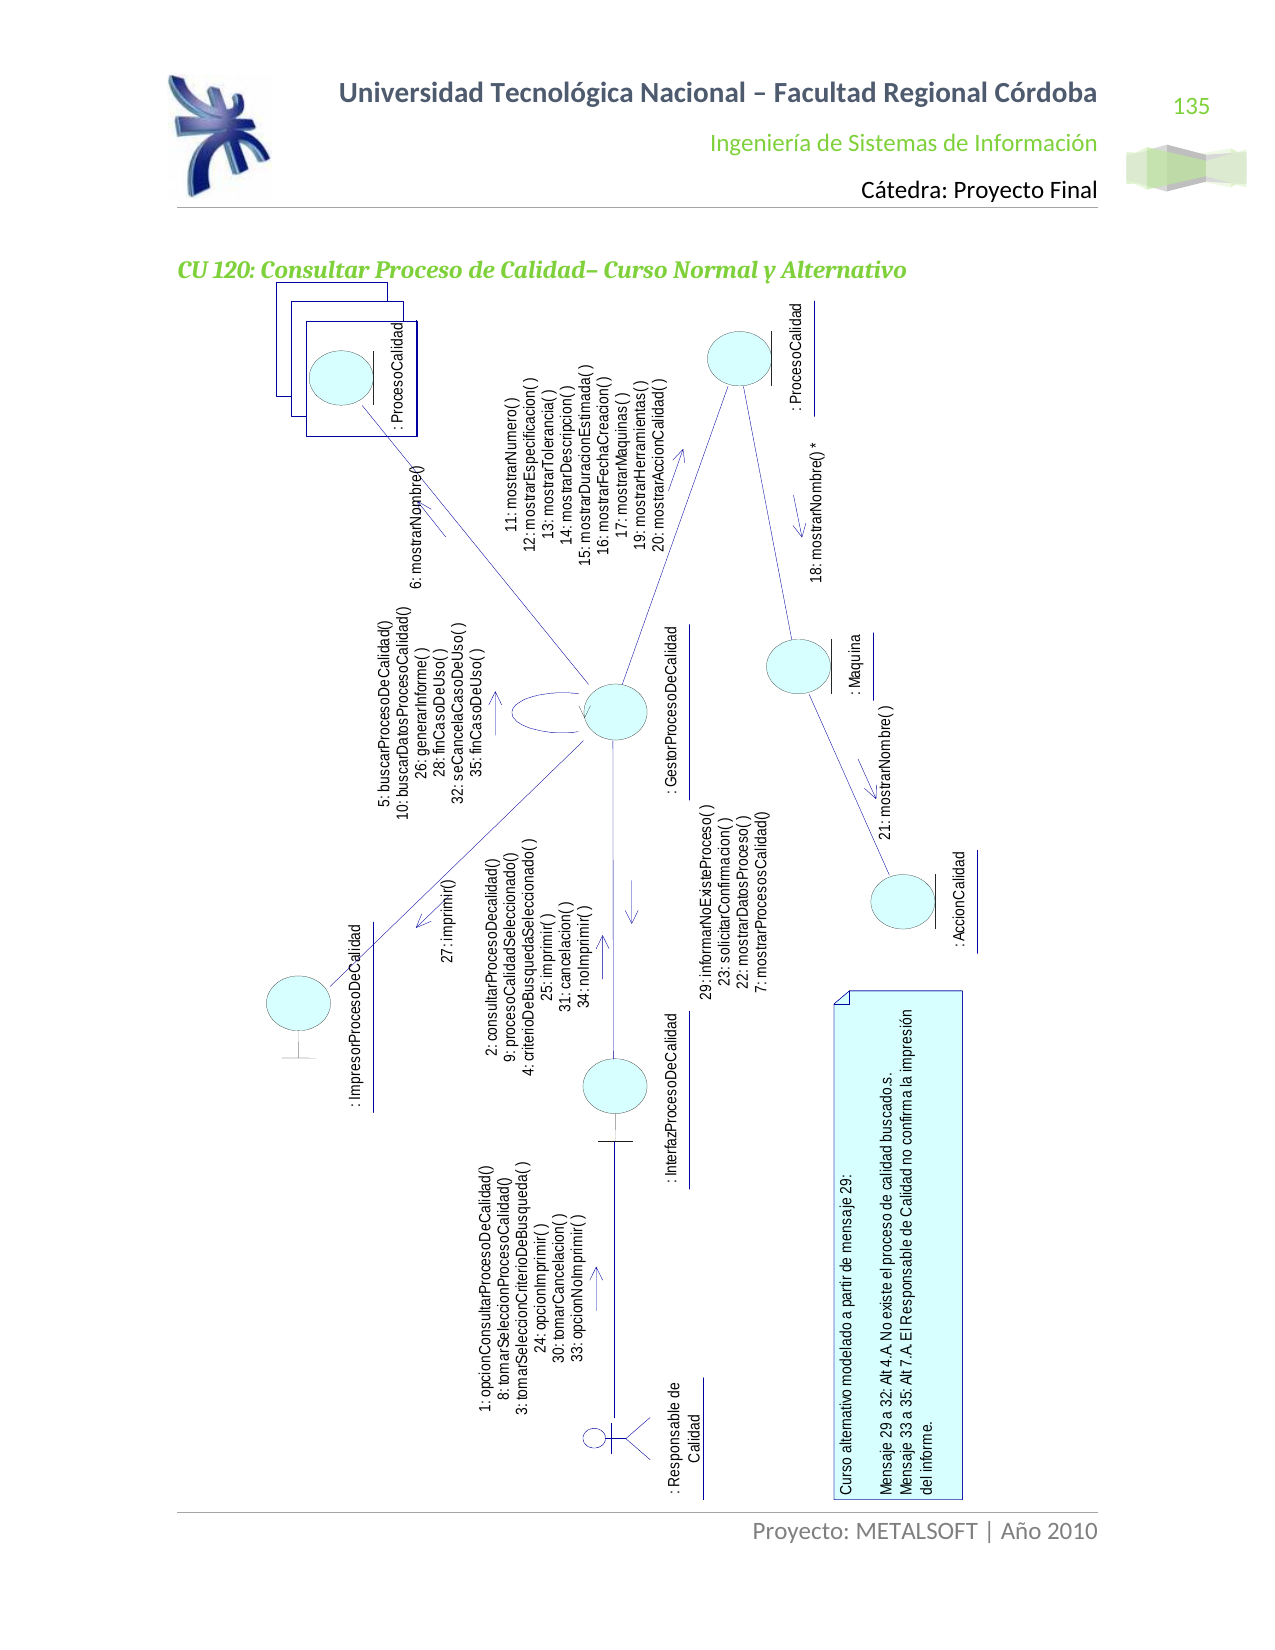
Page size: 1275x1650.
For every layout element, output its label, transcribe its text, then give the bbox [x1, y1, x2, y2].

text CU 120: Consultar Proceso de Calidad– Curso Normal y Alternativo [177, 256, 1098, 284]
picture [167, 74, 272, 199]
